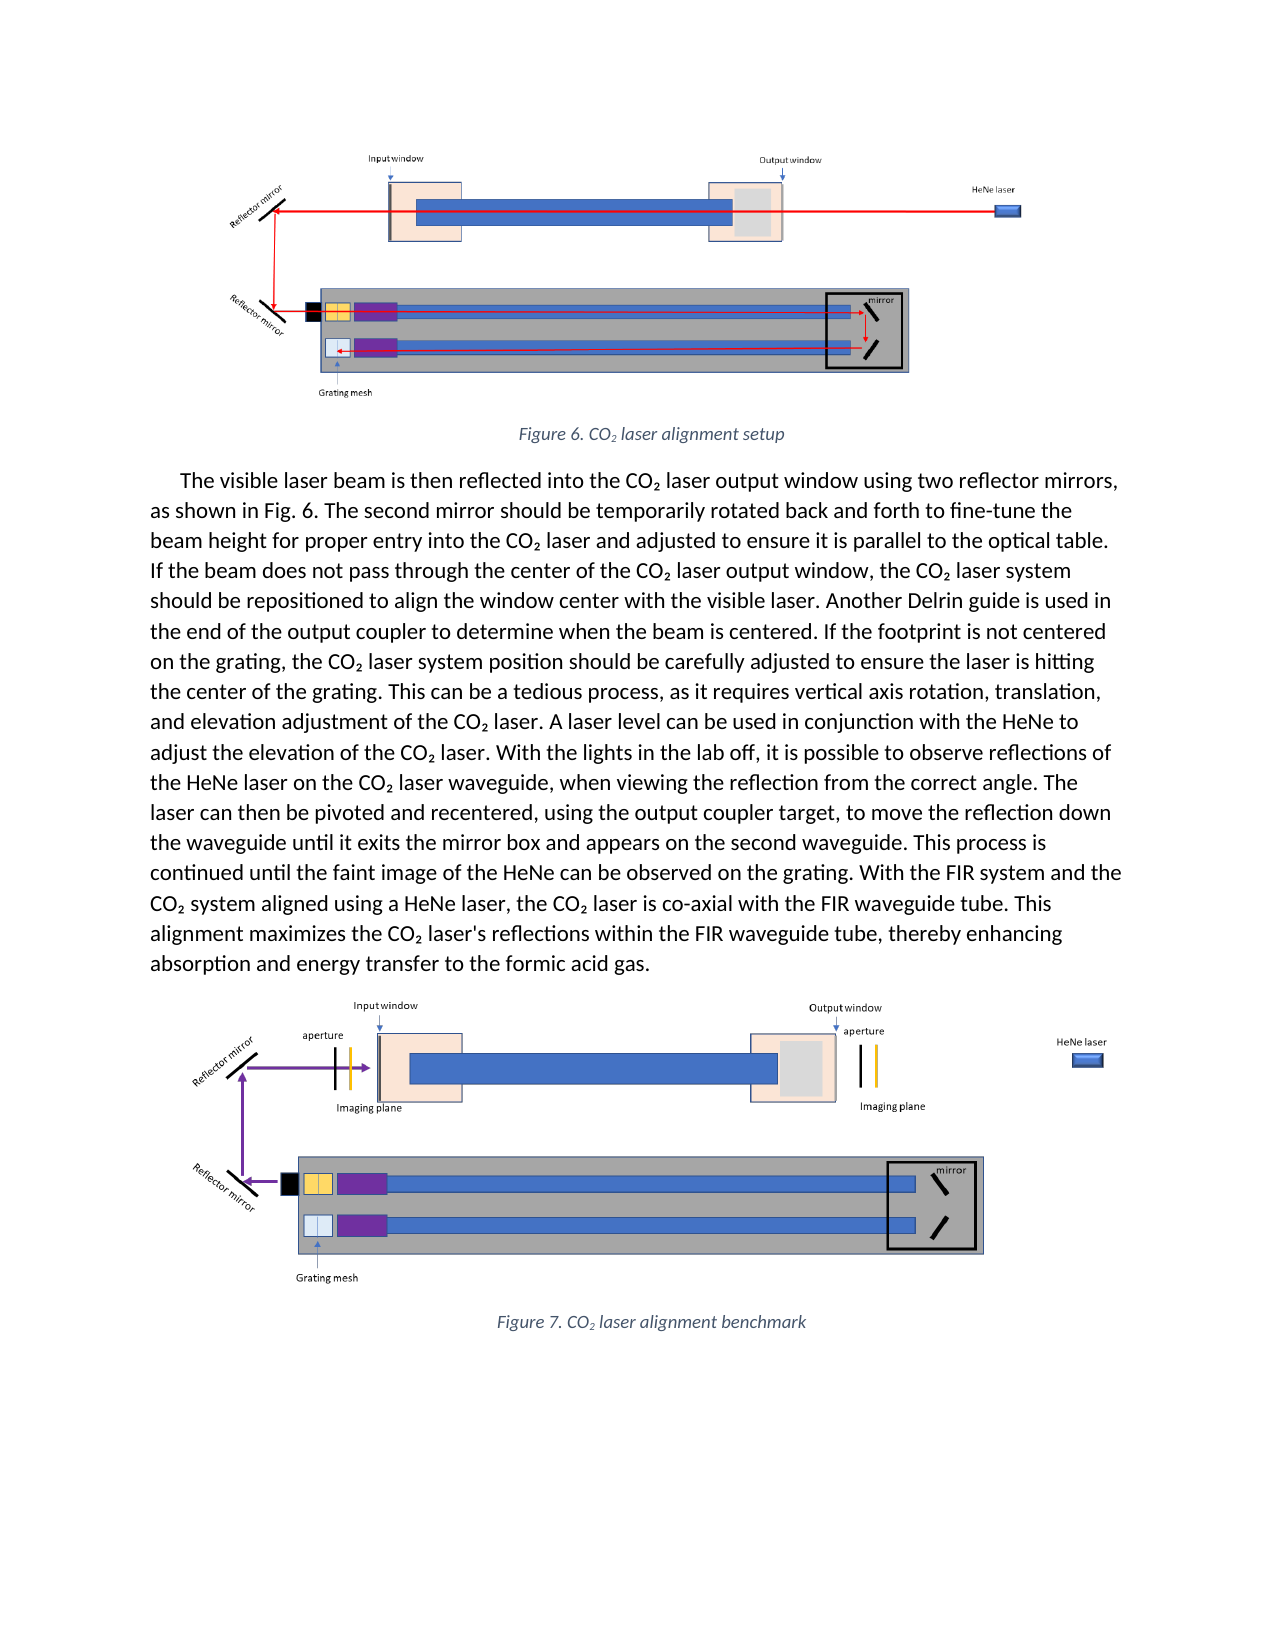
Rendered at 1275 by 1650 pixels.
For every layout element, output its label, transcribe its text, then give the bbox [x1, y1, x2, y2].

picture [219, 150, 1057, 404]
text Figure 6. CO2 laser alignment setup [150, 422, 1125, 445]
picture [180, 996, 1155, 1291]
text The visible laser beam is then reflected into the CO₂ laser output window using two reflector mirrors, as shown in Fig. 6. The second mirror should be temporarily rotated back and forth to fine-tune the beam height for proper entry into the CO₂ laser and adjusted to ensure it is parallel to the optical table. If the beam does not pass through the center of the CO₂ laser output window, the CO₂ laser system should be repositioned to align the window center with the visible laser. Another Delrin guide is used in the end of the output coupler to determine when the beam is centered. If the footprint is not centered on the grating, the CO₂ laser system position should be carefully adjusted to ensure the laser is hitting the center of the grating. This can be a tedious process, as it requires vertical axis rotation, translation, and elevation adjustment of the CO₂ laser. A laser level can be used in conjunction with the HeNe to adjust the elevation of the CO₂ laser. With the lights in the lab off, it is possible to observe reflections of the HeNe laser on the CO₂ laser waveguide, when viewing the reflection from the correct angle. The laser can then be pivoted and recentered, using the output coupler target, to move the reflection down the waveguide until it exits the mirror box and appears on the second waveguide. This process is continued until the faint image of the HeNe can be observed on the grating. With the FIR system and the CO₂ system aligned using a HeNe laser, the CO₂ laser is co-axial with the FIR waveguide tube. This alignment maximizes the CO₂ laser's reflections within the FIR waveguide tube, thereby enhancing absorption and energy transfer to the formic acid gas. [150, 466, 1125, 977]
text Figure 7. CO2 laser alignment benchmark [150, 1310, 1125, 1333]
